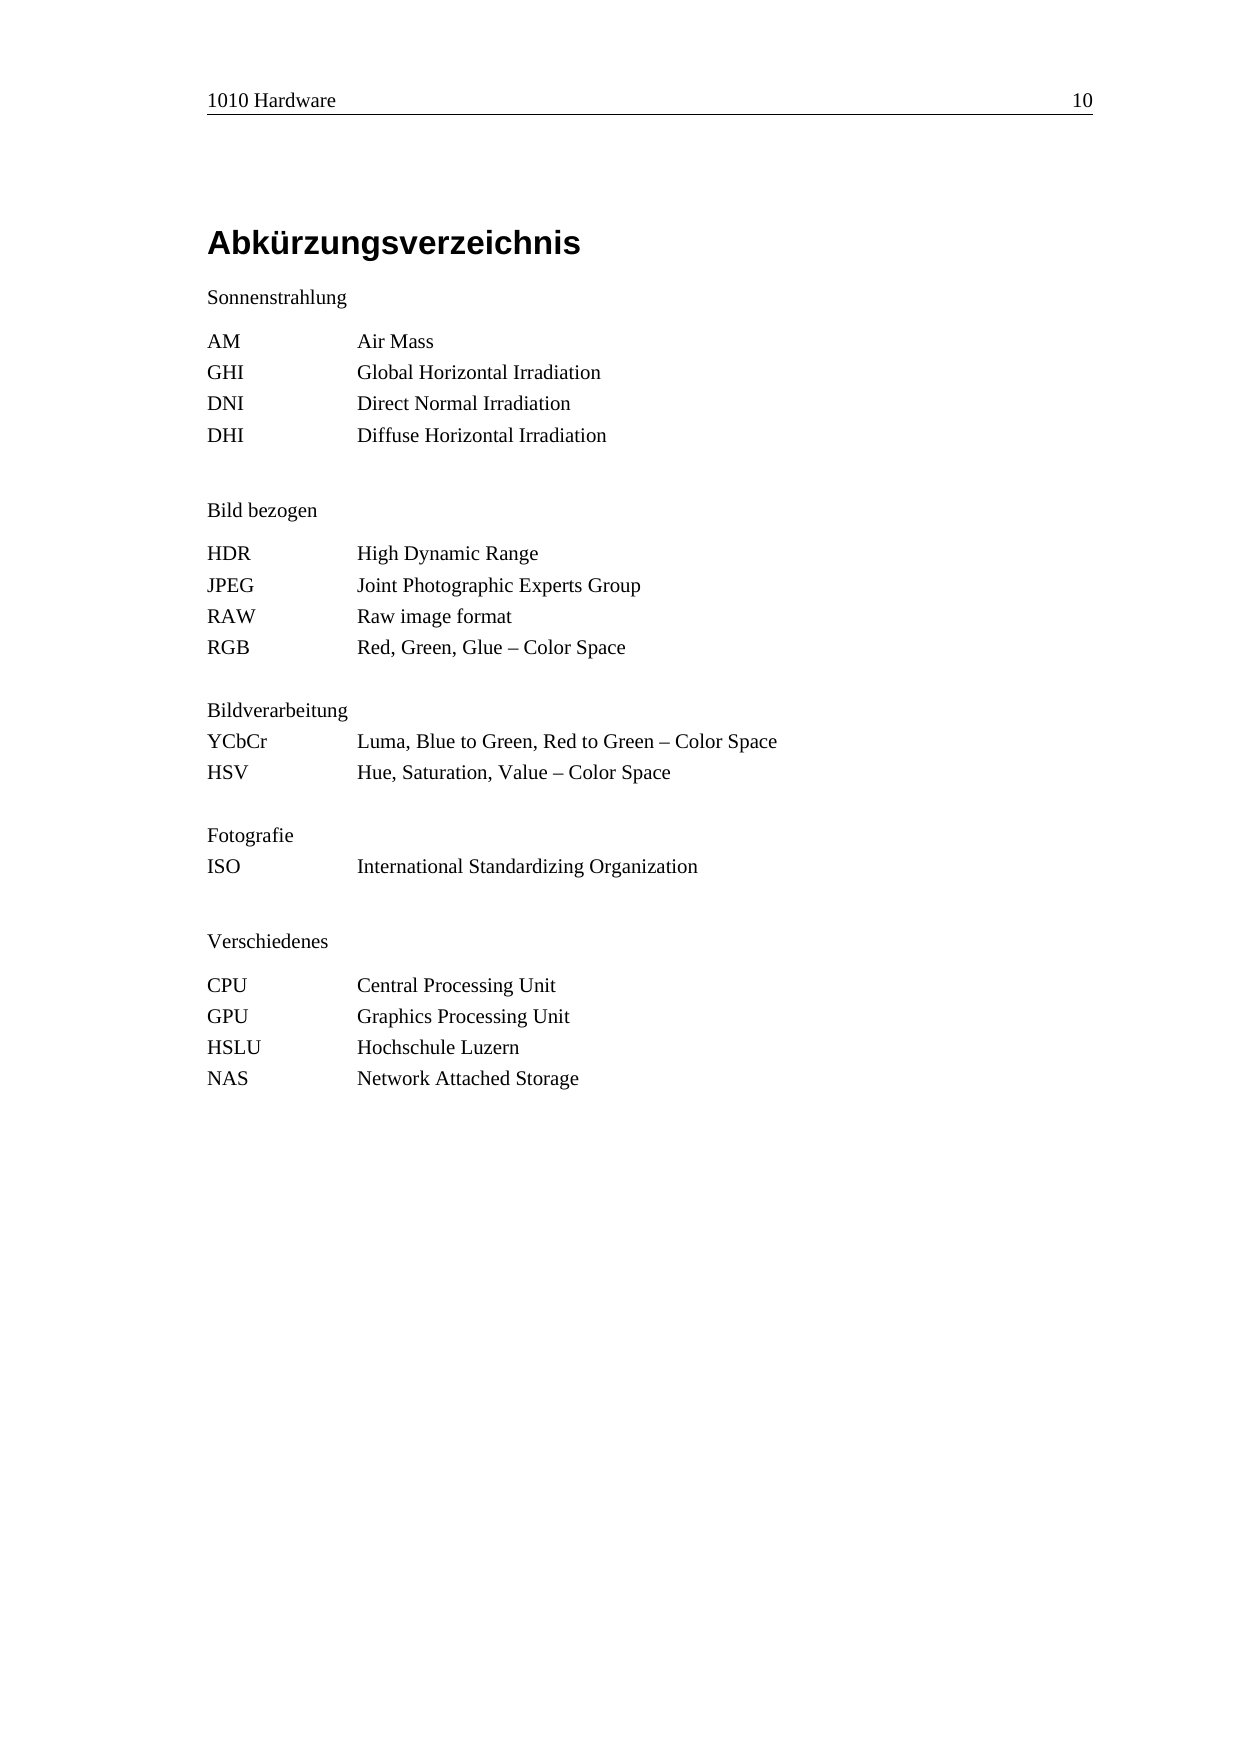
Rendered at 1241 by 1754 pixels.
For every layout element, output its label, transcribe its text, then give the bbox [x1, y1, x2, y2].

text Bild bezogen [207, 498, 1093, 522]
text HDR High Dynamic Range [207, 541, 1093, 565]
text Fotografie [207, 823, 1093, 847]
text Sonnenstrahlung [207, 285, 1093, 309]
text RAW Raw image format [207, 604, 1093, 628]
text Bildverarbeitung [207, 698, 1093, 722]
text JPEG Joint Photographic Experts Group [207, 573, 1093, 597]
subtitle Abkürzungsverzeichnis [207, 223, 1093, 261]
text RGB Red, Green, Glue – Color Space [207, 635, 1093, 659]
text ISO International Standardizing Organization [207, 854, 1093, 878]
text NAS Network Attached Storage [207, 1066, 1093, 1090]
text YCbCr Luma, Blue to Green, Red to Green – Color Space [207, 729, 1093, 753]
text CPU Central Processing Unit [207, 973, 1093, 997]
text HSV Hue, Saturation, Value – Color Space [207, 760, 1093, 784]
text AM Air Mass GHI Global Horizontal Irradiation DNI Direct Normal Irradiation DHI Diffuse Horizontal Irradiation [207, 329, 1093, 478]
text GPU Graphics Processing Unit HSLU Hochschule Luzern [207, 1004, 1093, 1059]
text Verschiedenes [207, 929, 1093, 953]
